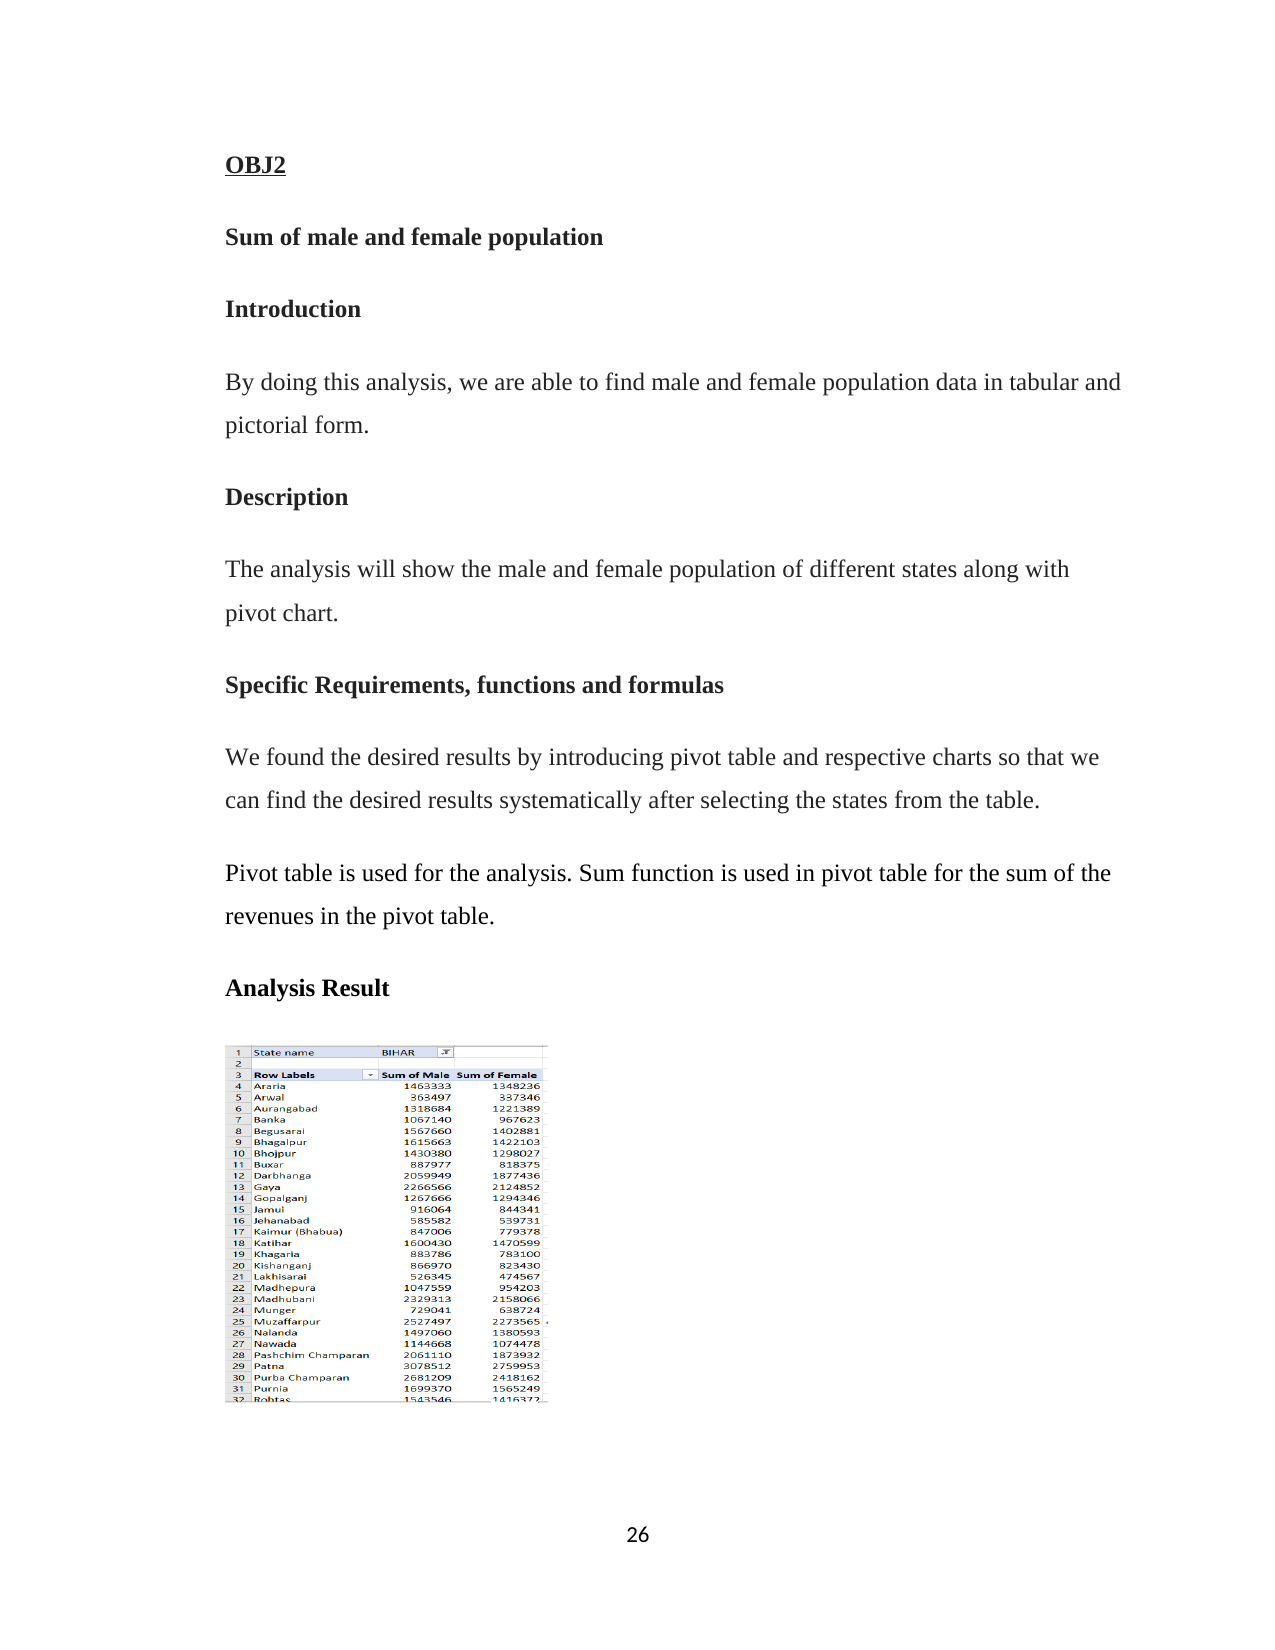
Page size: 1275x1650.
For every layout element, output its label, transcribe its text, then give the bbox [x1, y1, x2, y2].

text Analysis Result [225, 973, 1125, 1002]
text Specific Requirements, functions and formulas [225, 670, 1125, 699]
text OBJ2 [225, 150, 1125, 179]
text Sum of male and female population [225, 222, 1125, 251]
text The analysis will show the male and female population of different states along with pivot chart. [225, 554, 1125, 626]
text Introduction [225, 294, 1125, 323]
picture [225, 1045, 549, 1403]
text Pivot table is used for the analysis. Sum function is used in pivot table for the sum of the revenues in the pivot table. [225, 858, 1125, 929]
text We found the desired results by introducing pivot table and respective charts so that we can find the desired results systematically after selecting the states from the table. [225, 742, 1125, 814]
text By doing this analysis, we are able to find male and female population data in tabular and pictorial form. [225, 367, 1125, 439]
text Description [225, 482, 1125, 511]
